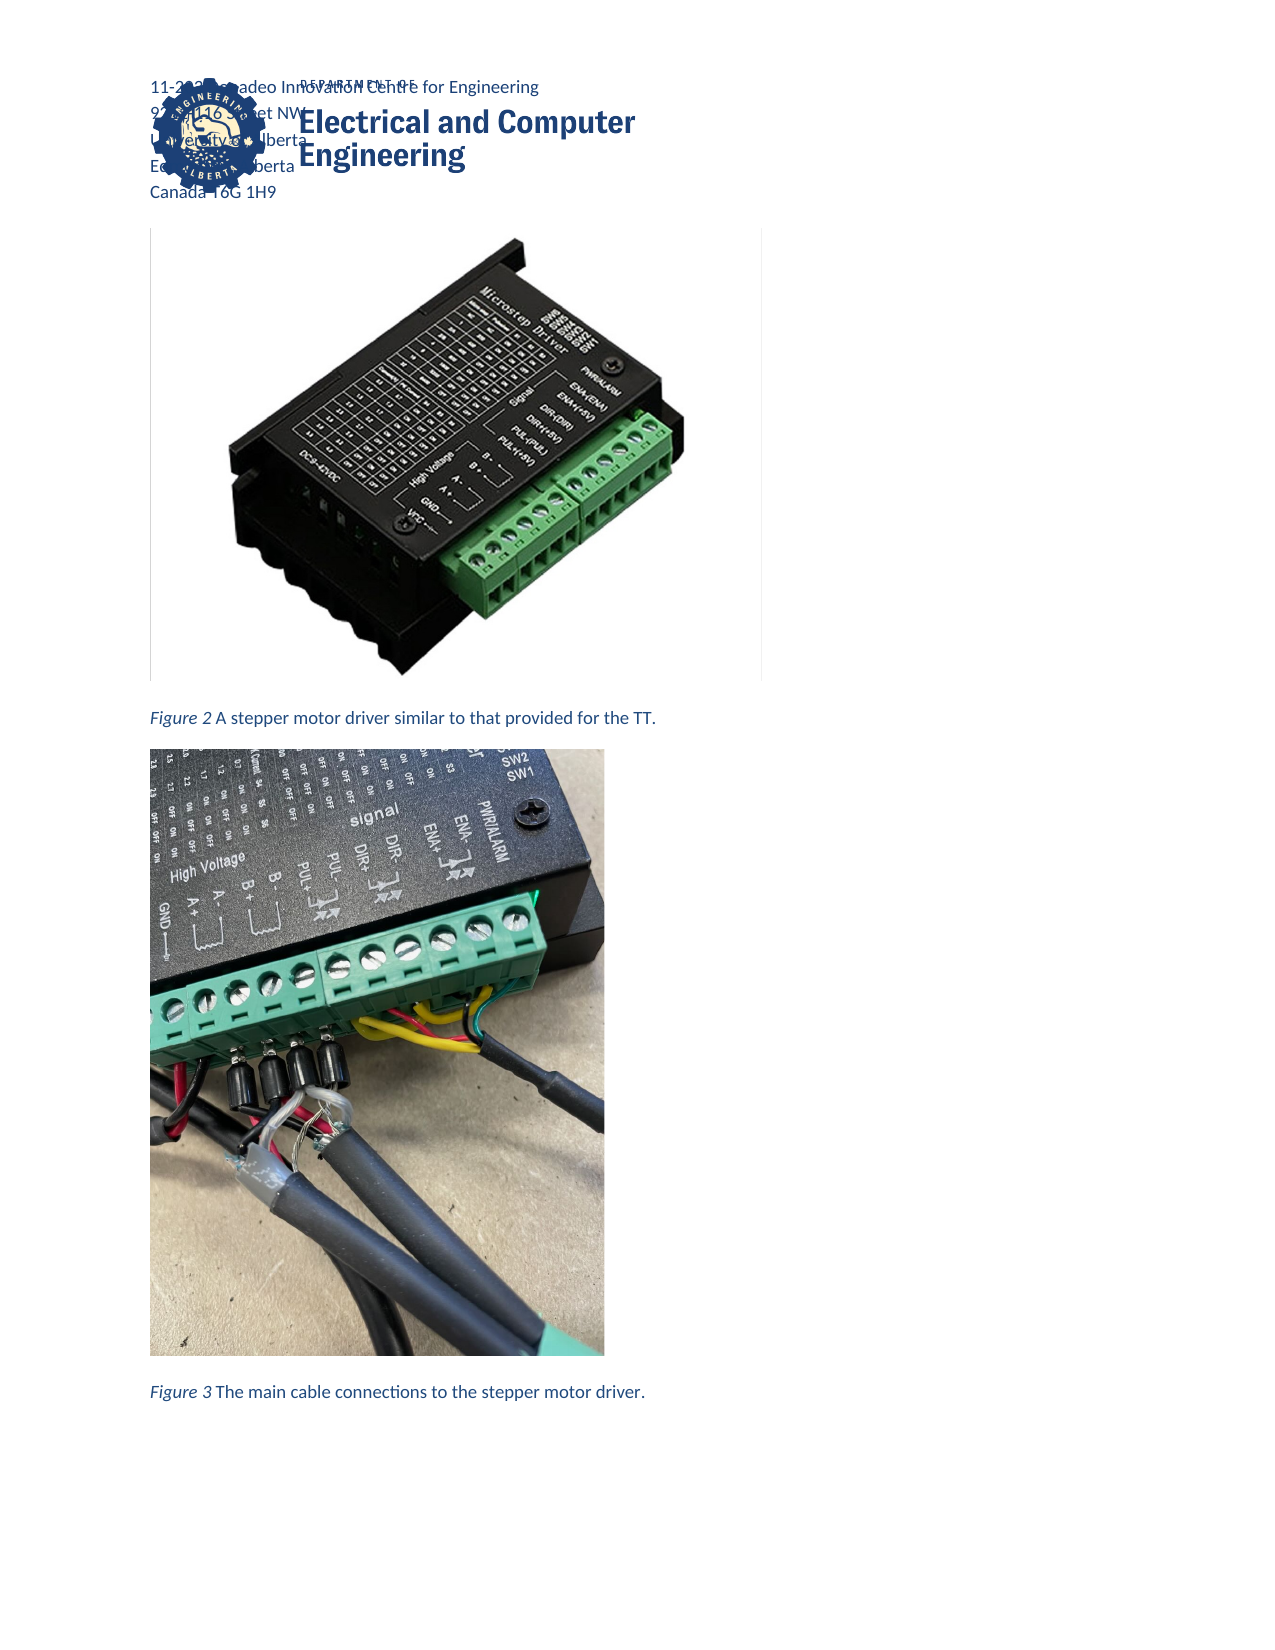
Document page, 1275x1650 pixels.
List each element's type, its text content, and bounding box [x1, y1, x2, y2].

text Figure 2 A stepper motor driver similar to that provided for the TT. [150, 706, 1125, 729]
text Figure 3 The main cable connections to the stepper motor driver. [150, 1381, 1125, 1403]
picture [153, 78, 636, 193]
picture [150, 228, 762, 681]
picture [150, 749, 605, 1356]
